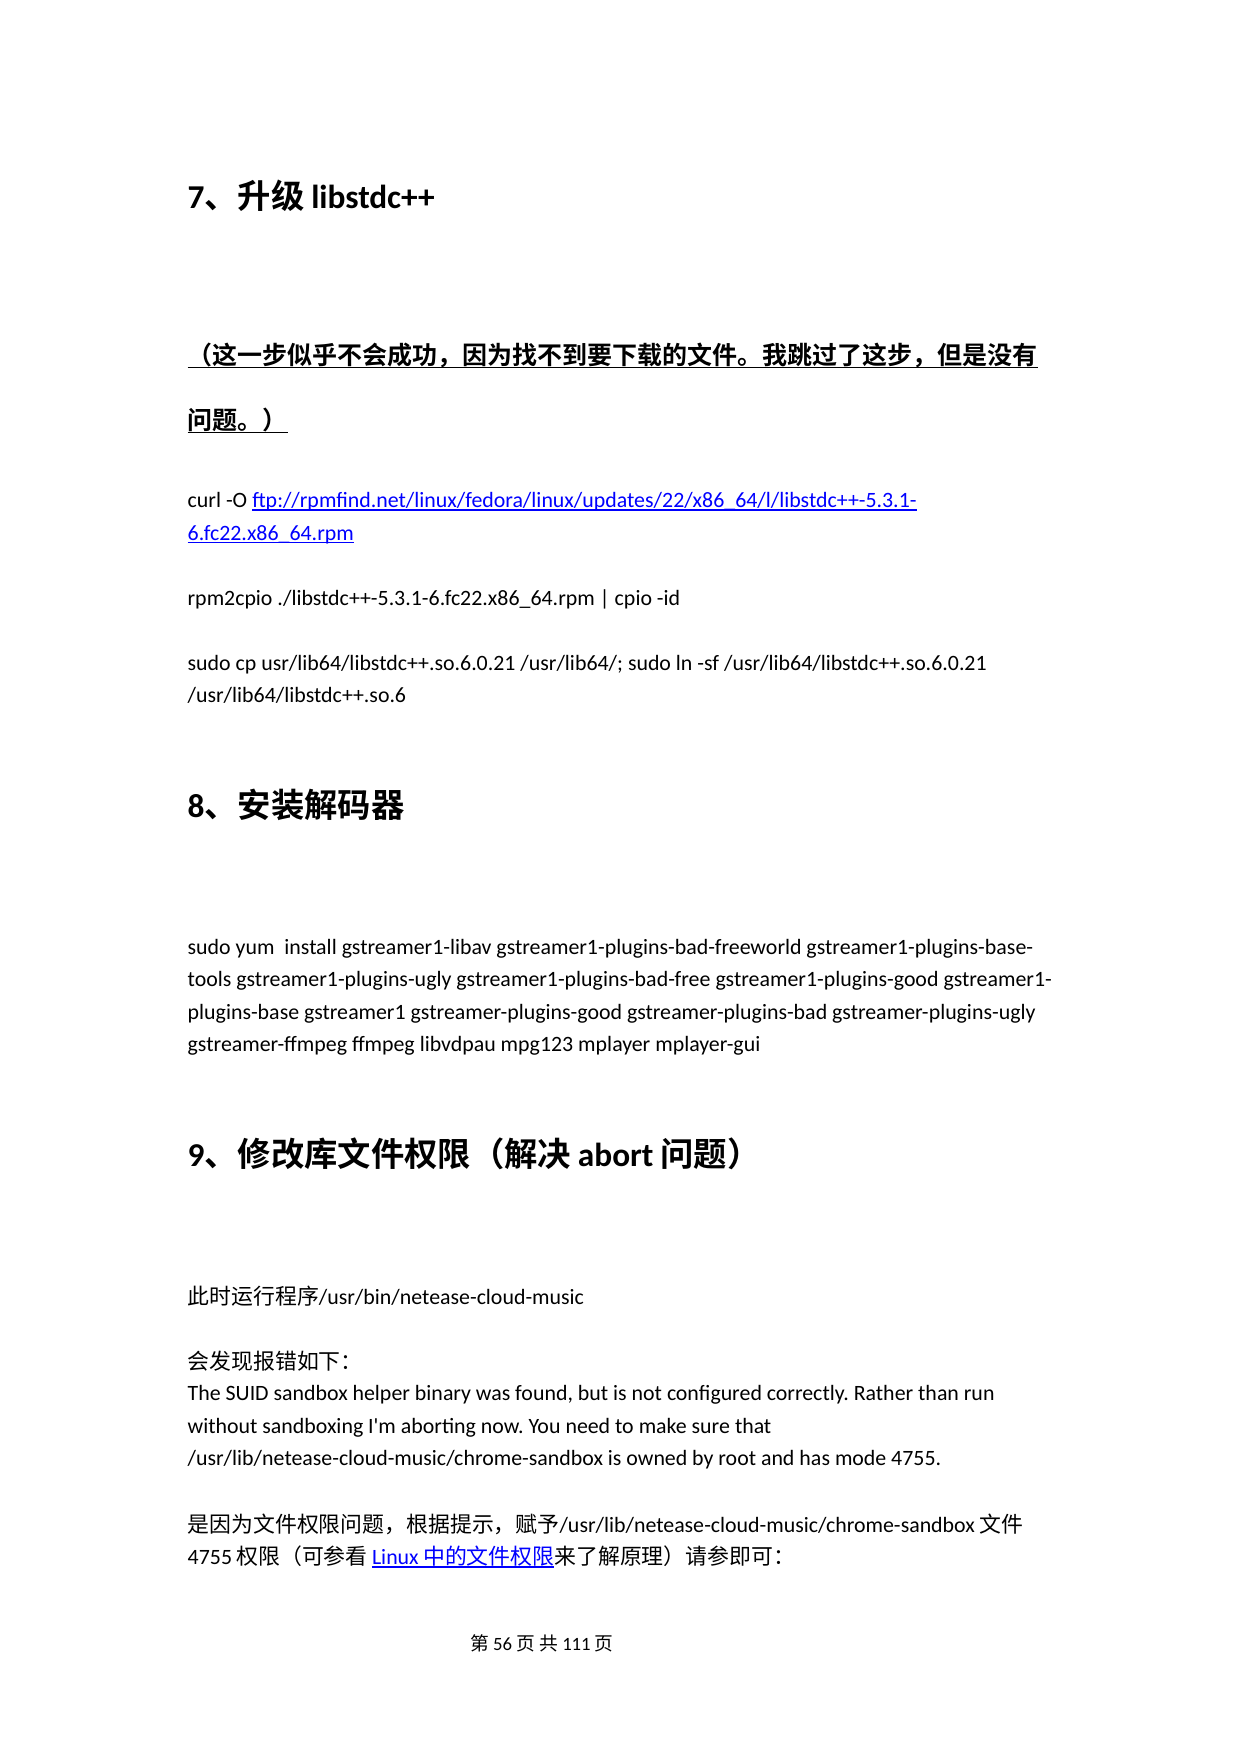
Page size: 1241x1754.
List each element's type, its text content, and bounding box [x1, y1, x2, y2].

subtitle 9、修改库文件权限（解决abort问题） [187, 1120, 1053, 1185]
text 此时运行程序/usr/bin/netease-cloud-music [187, 1279, 1053, 1311]
text 是因为文件权限问题，根据提示，赋予/usr/lib/netease-cloud-music/chrome-sandbox文件4755权限（可参看Linux中的文件权限来了解原理）请参即可： [187, 1506, 1053, 1571]
subtitle 8、安装解码器 [187, 771, 1053, 836]
text rpm2cpio ./libstdc++-5.3.1-6.fc22.x86_64.rpm | cpio -id [187, 581, 1053, 614]
text The SUID sandbox helper binary was found, but is not configured correctly. Rather than run without sandboxing I'm aborting now. You need to make sure that /usr/lib/netease-cloud-music/chrome-sandbox is owned by root and has mode 4755. [187, 1376, 1053, 1474]
text sudo yum install gstreamer1-libav gstreamer1-plugins-bad-freeworld gstreamer1-plugins-base-tools gstreamer1-plugins-ugly gstreamer1-plugins-bad-free gstreamer1-plugins-good gstreamer1-plugins-base gstreamer1 gstreamer-plugins-good gstreamer-plugins-bad gstreamer-plugins-ugly gstreamer-ffmpeg ffmpeg libvdpau mpg123 mplayer mplayer-gui [187, 930, 1053, 1060]
text sudo cp usr/lib64/libstdc++.so.6.0.21 /usr/lib64/; sudo ln -sf /usr/lib64/libstdc++.so.6.0.21 /usr/lib64/libstdc++.so.6 [187, 646, 1053, 711]
subtitle 7、升级libstdc++ [187, 162, 1053, 227]
text curl -O ftp://rpmfind.net/linux/fedora/linux/updates/22/x86_64/l/libstdc++-5.3.1-6.fc22.x86_64.rpm [187, 484, 1053, 549]
text （这一步似乎不会成功，因为找不到要下载的文件。我跳过了这步，但是没有问题。） [187, 321, 1053, 451]
text 会发现报错如下： [187, 1344, 1053, 1376]
